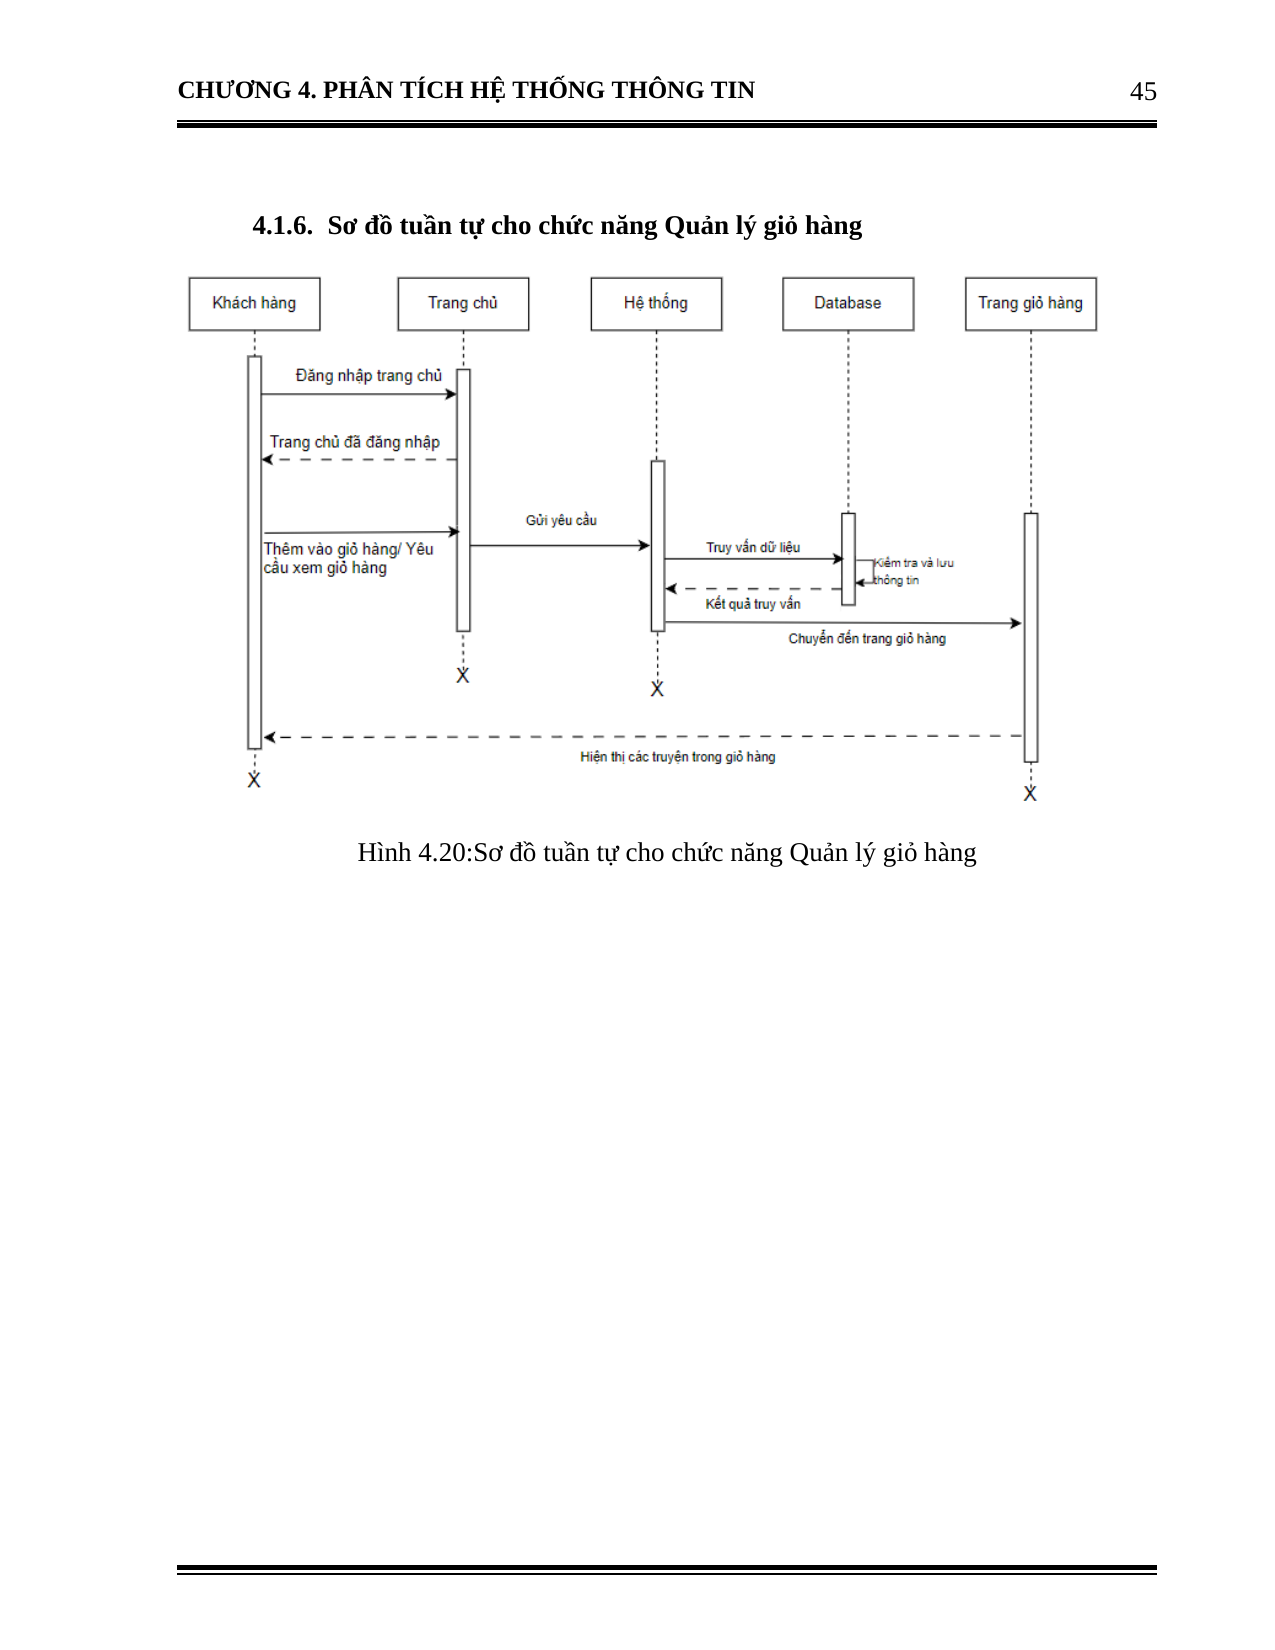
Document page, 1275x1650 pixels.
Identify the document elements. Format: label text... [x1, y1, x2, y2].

text Hình .:Sơ đồ tuần tự cho chức năng Quản lý giỏ hàng [177, 836, 1157, 867]
picture [177, 242, 1157, 817]
subtitle Sơ đồ tuần tự cho chức năng Quản lý giỏ hàng [252, 209, 1157, 240]
